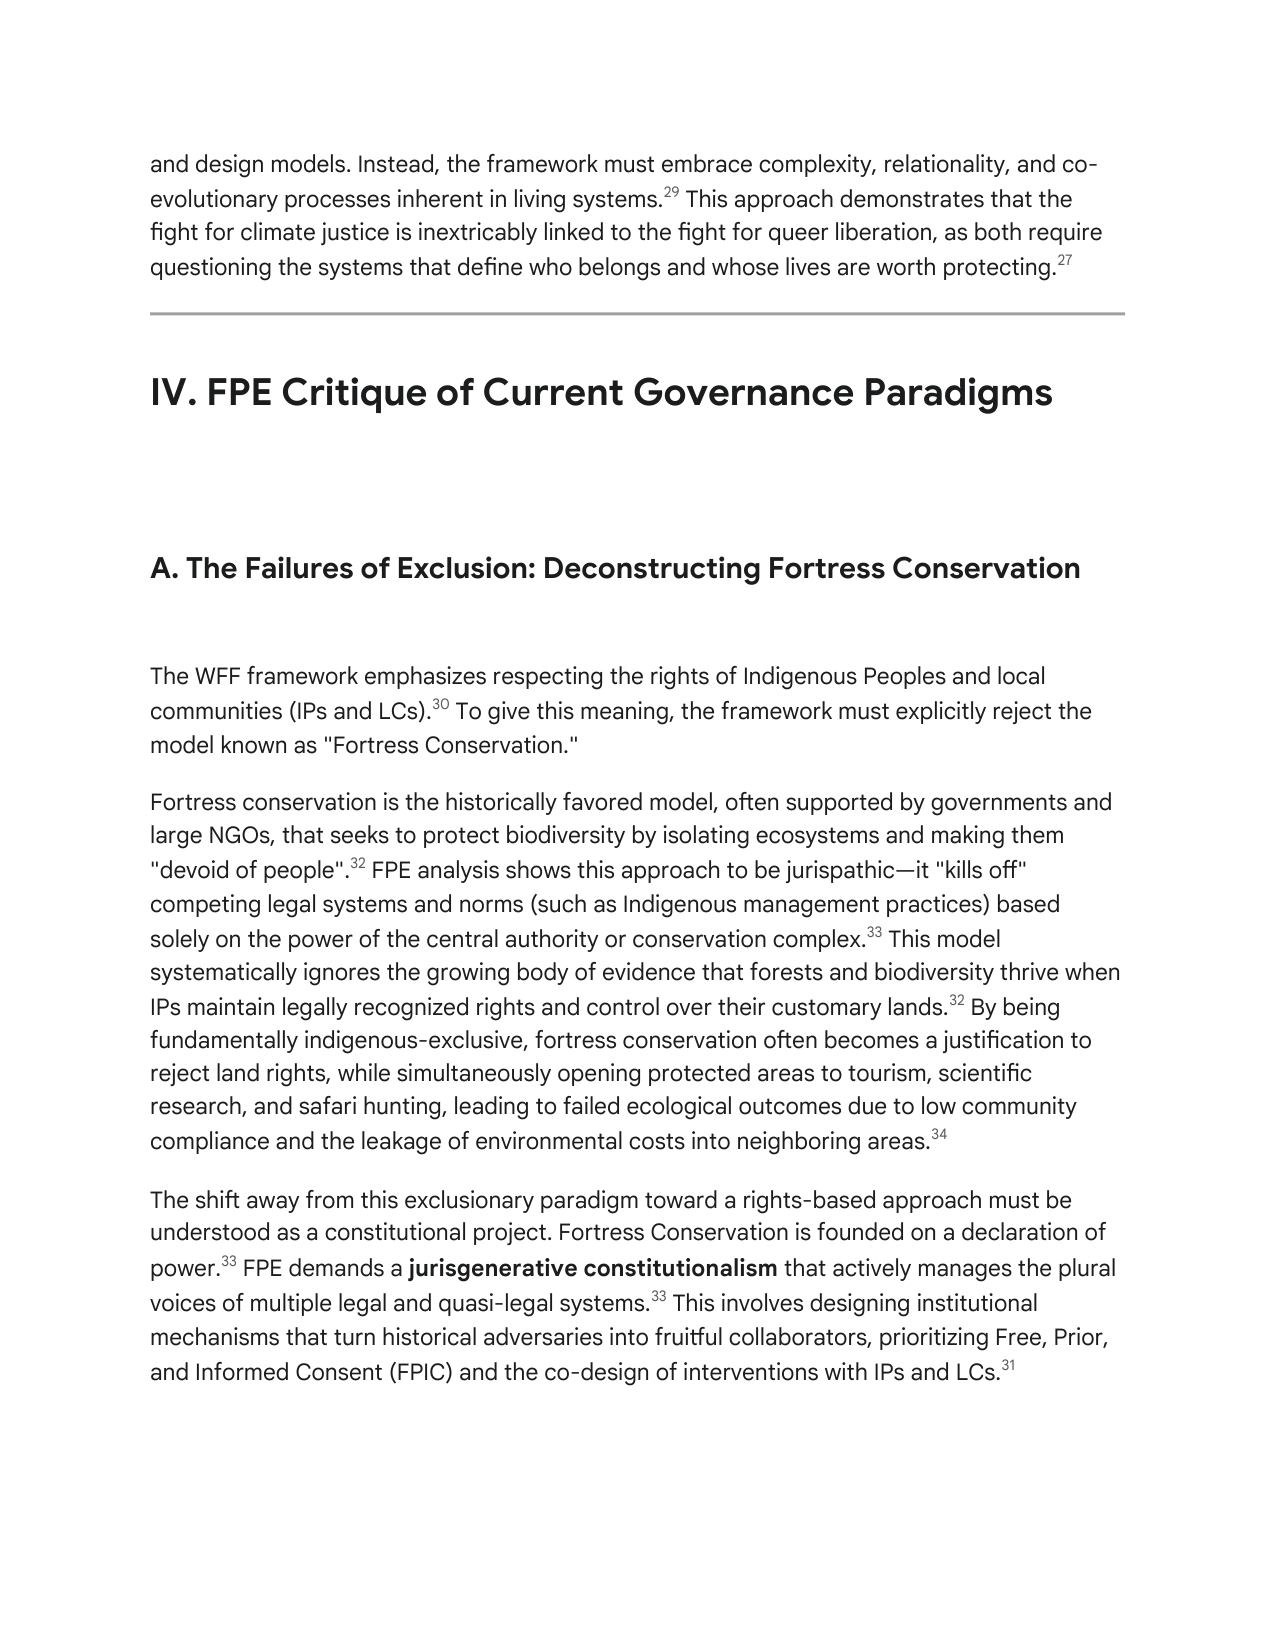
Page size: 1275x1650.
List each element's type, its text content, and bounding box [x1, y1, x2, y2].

subtitle A. The Failures of Exclusion: Deconstructing Fortress Conservation [150, 551, 1125, 587]
text The shift away from this exclusionary paradigm toward a rights-based approach must be understood as a constitutional project. Fortress Conservation is founded on a declaration of power.33 FPE demands a jurisgenerative constitutionalism that actively manages the plural voices of multiple legal and quasi-legal systems.33 This involves designing institutional mechanisms that turn historical adversaries into fruitful collaborators, prioritizing Free, Prior, and Informed Consent (FPIC) and the co-design of interventions with IPs and LCs.31 [150, 1186, 1125, 1387]
subtitle IV. FPE Critique of Current Governance Paradigms [150, 369, 1125, 416]
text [150, 150, 1125, 283]
text The WFF framework emphasizes respecting the rights of Indigenous Peoples and local communities (IPs and LCs).30 To give this meaning, the framework must explicitly reject the model known as "Fortress Conservation." [150, 662, 1125, 760]
text Fortress conservation is the historically favored model, often supported by governments and large NGOs, that seeks to protect biodiversity by isolating ecosystems and making them "devoid of people".32 FPE analysis shows this approach to be jurispathic—it "kills off" competing legal systems and norms (such as Indigenous management practices) based solely on the power of the central authority or conservation complex.33 This model systematically ignores the growing body of evidence that forests and biodiversity thrive when IPs maintain legally recognized rights and control over their customary lands.32 By being fundamentally indigenous-exclusive, fortress conservation often becomes a justification to reject land rights, while simultaneously opening protected areas to tourism, scientific research, and safari hunting, leading to failed ecological outcomes due to low community compliance and the leakage of environmental costs into neighboring areas.34 [150, 789, 1125, 1157]
